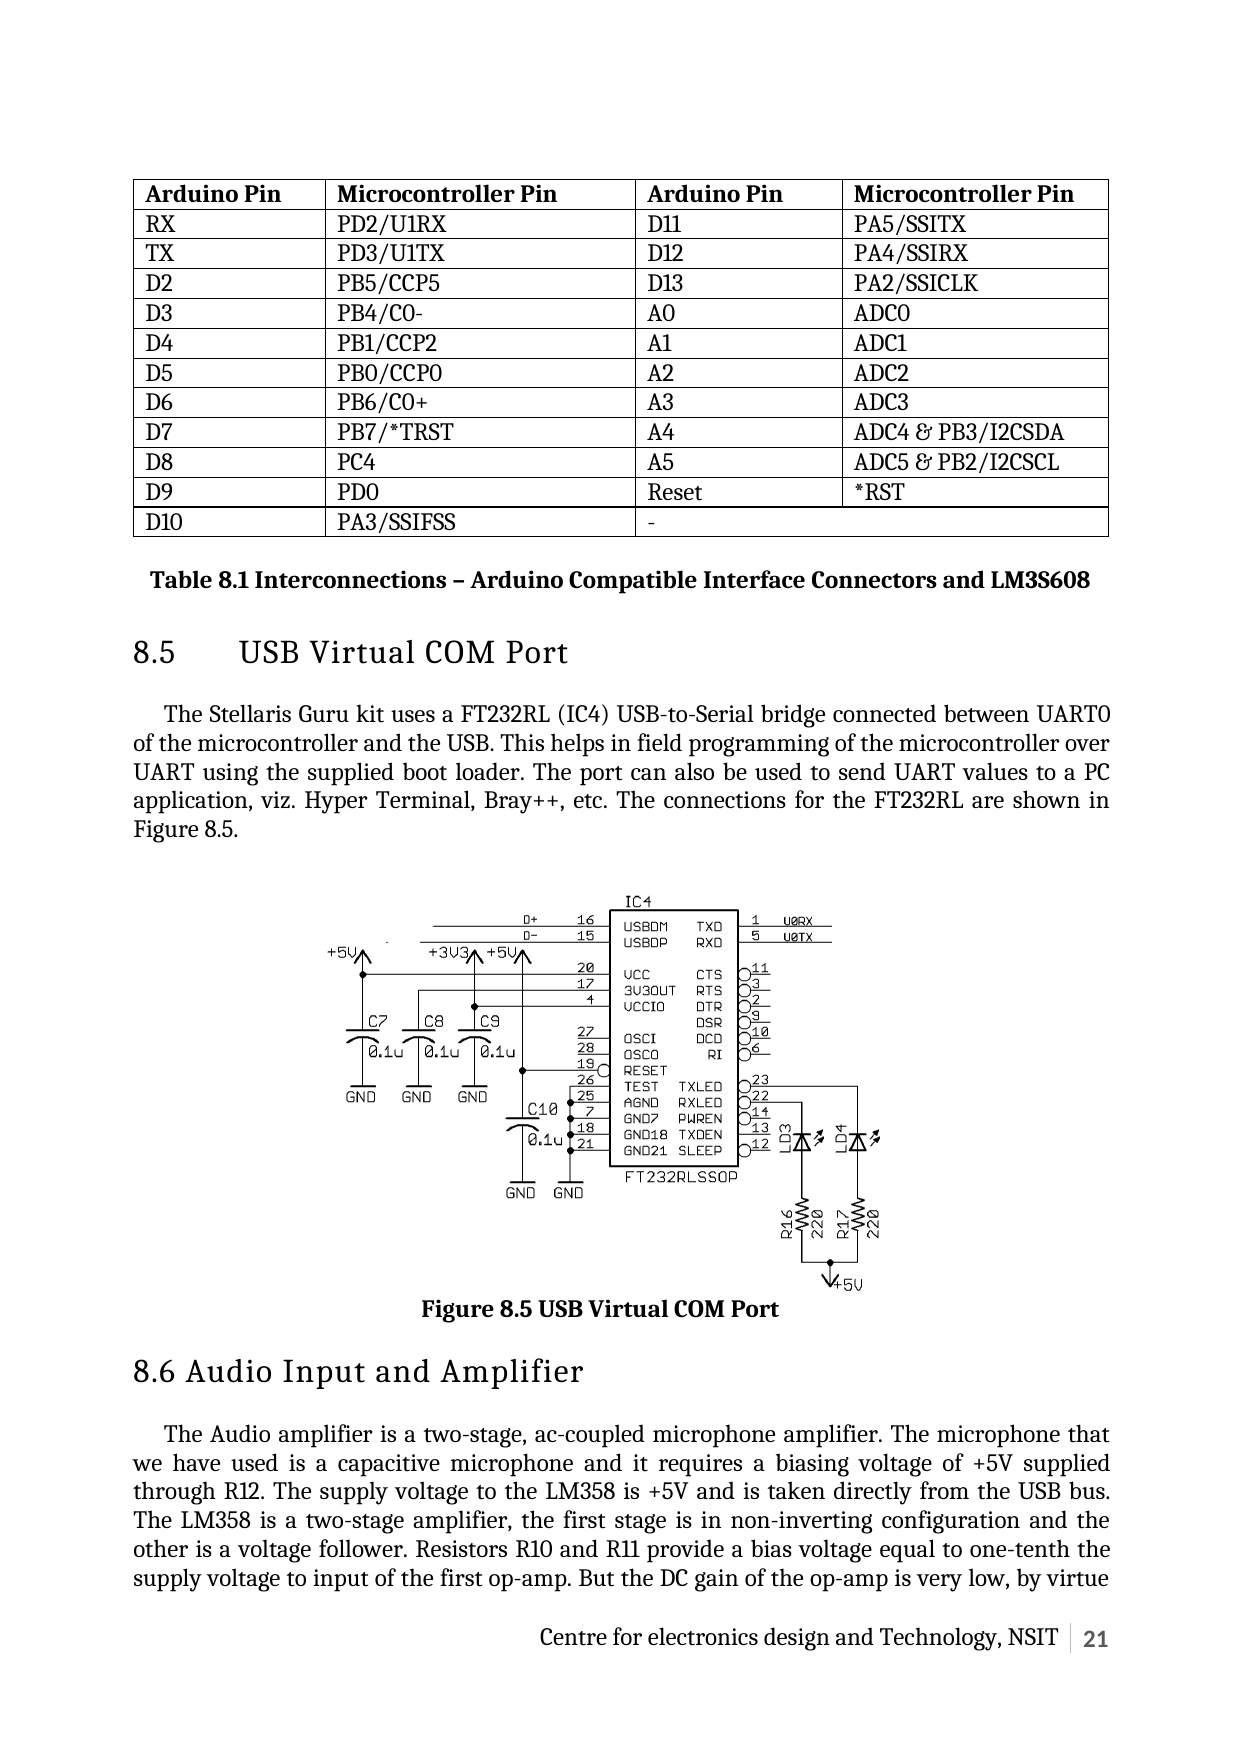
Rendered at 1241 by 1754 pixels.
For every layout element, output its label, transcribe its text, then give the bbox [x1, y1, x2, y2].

table_header Arduino Pin [134, 180, 325, 208]
table_header Microcontroller Pin [326, 180, 635, 208]
table_cell D12 [636, 239, 842, 268]
table_cell ADC1 [843, 329, 1108, 357]
table_cell PB4/C0- [326, 299, 635, 328]
table_cell PA5/SSITX [843, 210, 1108, 238]
table_cell A0 [636, 299, 842, 328]
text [133, 1420, 1112, 1592]
table_cell A1 [636, 329, 842, 357]
table_cell ADC3 [843, 388, 1108, 417]
table_cell PC4 [326, 448, 635, 477]
table_cell D8 [134, 448, 325, 477]
table_cell ADC0 [843, 299, 1108, 328]
table_cell PA2/SSICLK [843, 269, 1108, 298]
table_cell D9 [134, 478, 325, 506]
table_cell PD3/U1TX [326, 239, 635, 268]
table_cell D4 [134, 329, 325, 357]
table_cell RX [134, 210, 325, 238]
table_cell ADC2 [843, 359, 1108, 387]
table_header Arduino Pin [636, 180, 842, 208]
table_cell PA4/SSIRX [843, 239, 1108, 268]
table_cell D3 [134, 299, 325, 328]
table_cell PB1/CCP2 [326, 329, 635, 357]
table_cell A4 [636, 418, 842, 447]
table_cell A3 [636, 388, 842, 417]
table_cell TX [134, 239, 325, 268]
table_cell D2 [134, 269, 325, 298]
subtitle 8.6 Audio Input and Amplifier [133, 1353, 1152, 1391]
picture [300, 872, 900, 1296]
table_cell *RST [843, 478, 1108, 506]
table_cell A2 [636, 359, 842, 387]
table_cell PB5/CCP5 [326, 269, 635, 298]
table_cell D5 [134, 359, 325, 387]
text Table 8.1 Interconnections – Arduino Compatible Interface Connectors and LM3S608 [89, 566, 1152, 595]
table_cell PB7/*TRST [326, 418, 635, 447]
table_cell PB0/CCP0 [326, 359, 635, 387]
text Figure 8.5 USB Virtual COM Port [89, 1295, 1112, 1324]
table_cell Reset [636, 478, 842, 506]
table_cell ADC4 & PB3/I2CSDA [843, 418, 1108, 447]
table_cell D6 [134, 388, 325, 417]
table_cell D7 [134, 418, 325, 447]
table_cell PD0 [326, 478, 635, 506]
table_cell D13 [636, 269, 842, 298]
text The Stellaris Guru kit uses a FT232RL (IC4) USB-to-Serial bridge connected between UART0 of the microcontroller and the USB. This helps in field programming of the microcontroller over UART using the supplied boot loader. The port can also be used to send UART values to a PC application, viz. Hyper Terminal, Bray++, etc. The connections for the FT232RL are shown in Figure 8.5. [133, 700, 1112, 844]
table_cell D11 [636, 210, 842, 238]
table_cell PA3/SSIFSS [326, 508, 635, 536]
table_cell PB6/C0+ [326, 388, 635, 417]
table_cell D10 [134, 508, 325, 536]
table_cell ADC5 & PB2/I2CSCL [843, 448, 1108, 477]
table_cell - [636, 508, 1108, 536]
subtitle 8.5 USB Virtual COM Port [133, 633, 1152, 671]
table_cell A5 [636, 448, 842, 477]
table_header Microcontroller Pin [843, 180, 1108, 208]
table_cell PD2/U1RX [326, 210, 635, 238]
